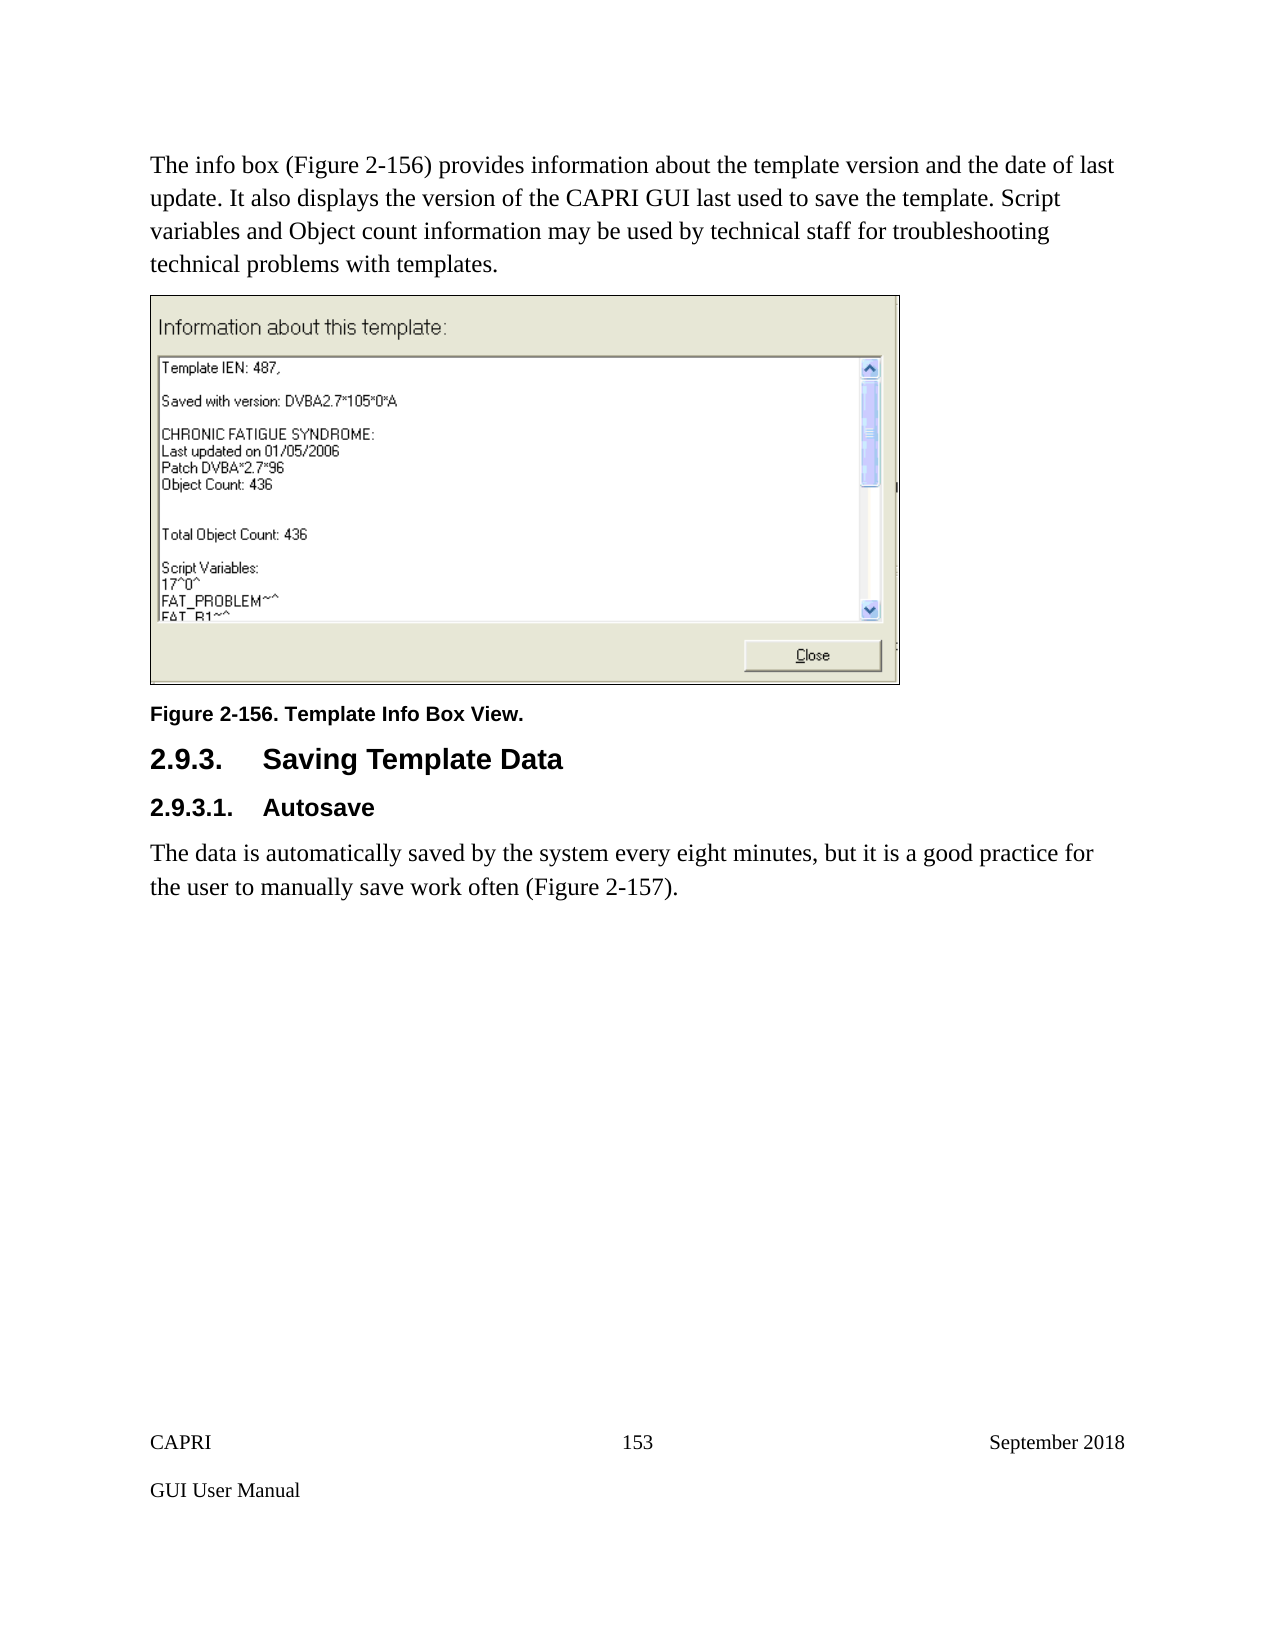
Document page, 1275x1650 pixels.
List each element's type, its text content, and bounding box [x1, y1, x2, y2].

subtitle Autosave [150, 793, 1125, 822]
picture [151, 296, 899, 684]
subtitle Saving Template Data [150, 742, 1125, 776]
text The info box (Figure 2-141) provides information about the template version and the date of last update. It also displays the version of the CAPRI GUI last used to save the template. Script variables and Object count information may be used by technical staff for troubleshooting technical problems with templates. [150, 150, 1125, 278]
text The data is automatically saved by the system every eight minutes, but it is a good practice for the user to manually save work often (Figure 2-142). [150, 838, 1125, 900]
